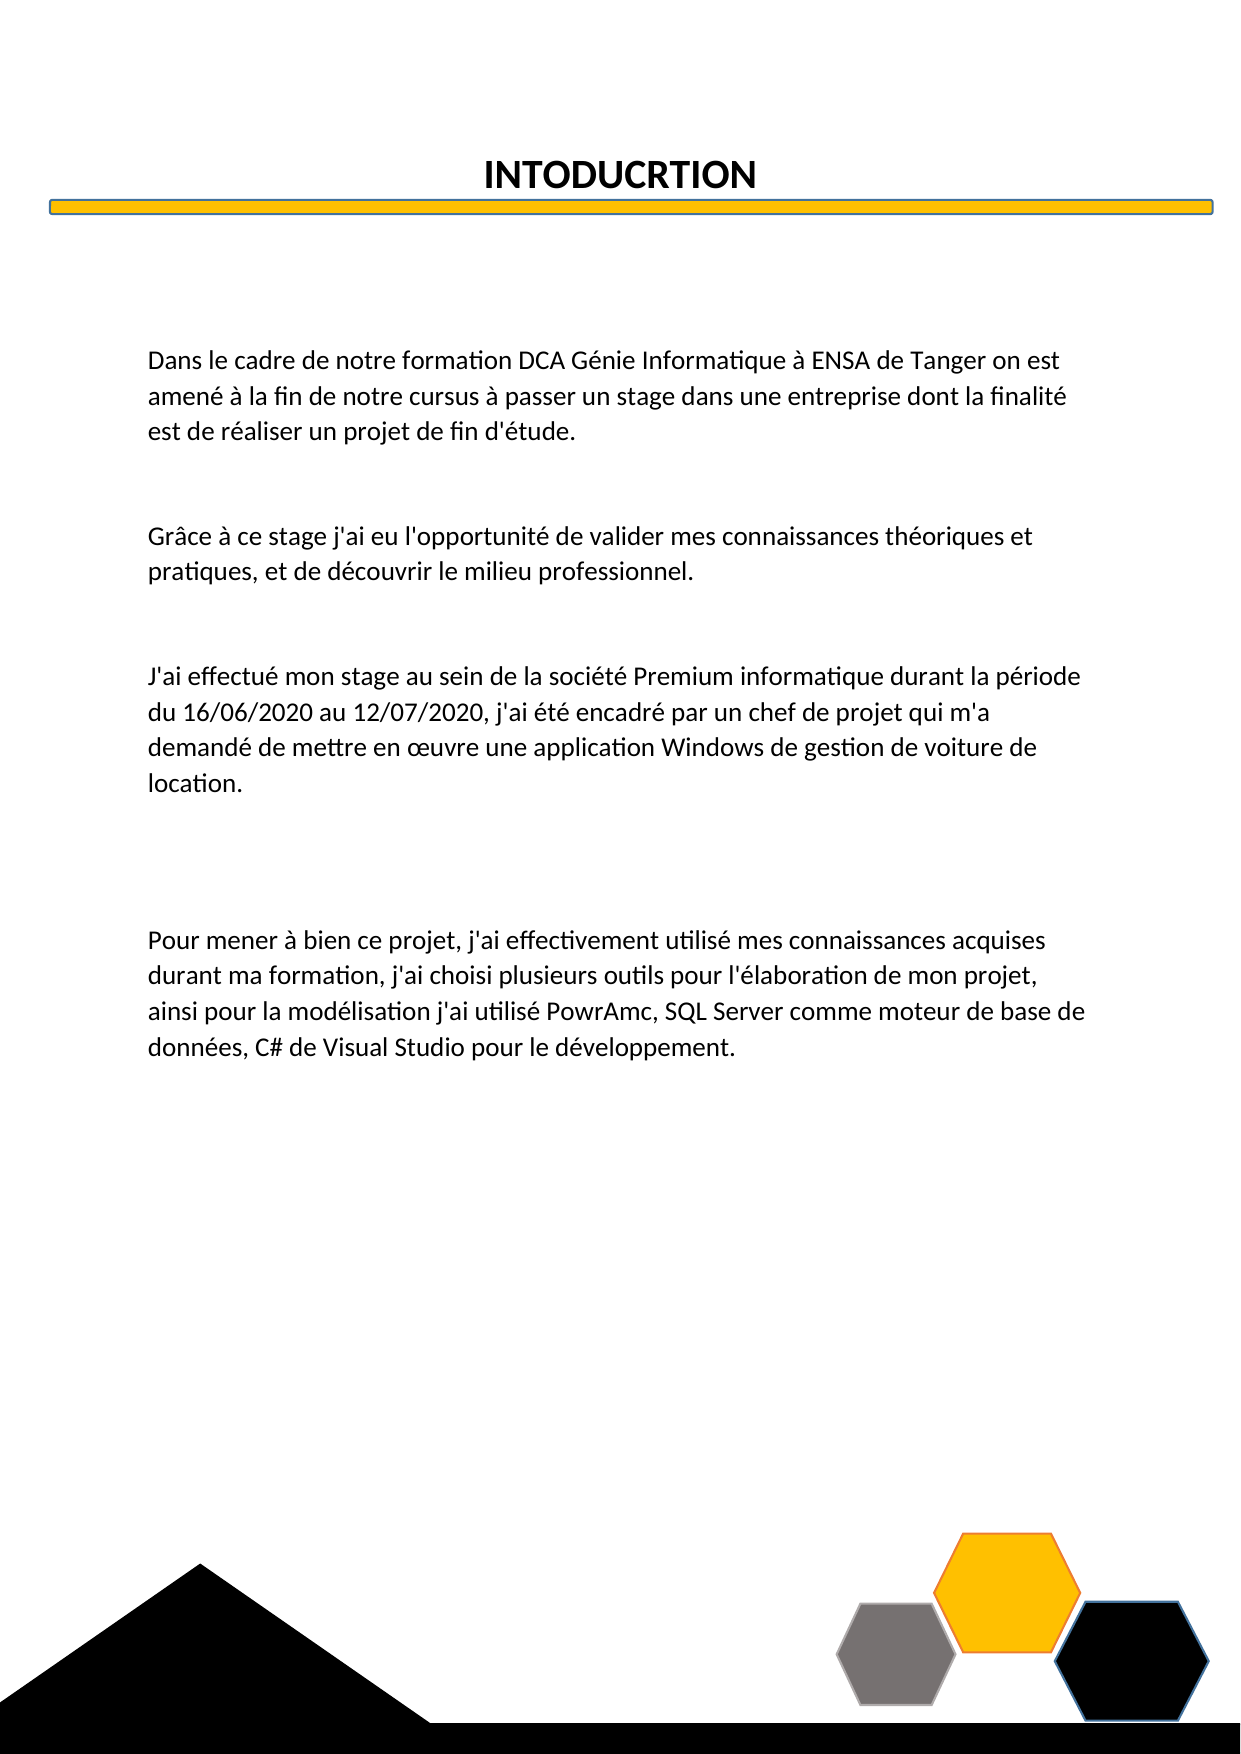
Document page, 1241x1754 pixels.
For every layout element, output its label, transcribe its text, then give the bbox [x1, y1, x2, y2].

text INTODUCRTION [148, 148, 1093, 198]
text J'ai effectué mon stage au sein de la société Premium informatique durant la période du 16/06/2020 au 12/07/2020, j'ai été encadré par un chef de projet qui m'a demandé de mettre en œuvre une application Windows de gestion de voiture de location. [148, 659, 1093, 799]
text Grâce à ce stage j'ai eu l'opportunité de valider mes connaissances théoriques et pratiques, et de découvrir le milieu professionnel. [148, 519, 1093, 587]
text Dans le cadre de notre formation DCA Génie Informatique à ENSA de Tanger on est amené à la fin de notre cursus à passer un stage dans une entreprise dont la finalité est de réaliser un projet de fin d'étude. [148, 343, 1093, 447]
text Pour mener à bien ce projet, j'ai effectivement utilisé mes connaissances acquises durant ma formation, j'ai choisi plusieurs outils pour l'élaboration de mon projet, ainsi pour la modélisation j'ai utilisé PowrAmc, SQL Server comme moteur de base de données, C# de Visual Studio pour le développement. [148, 923, 1093, 1063]
